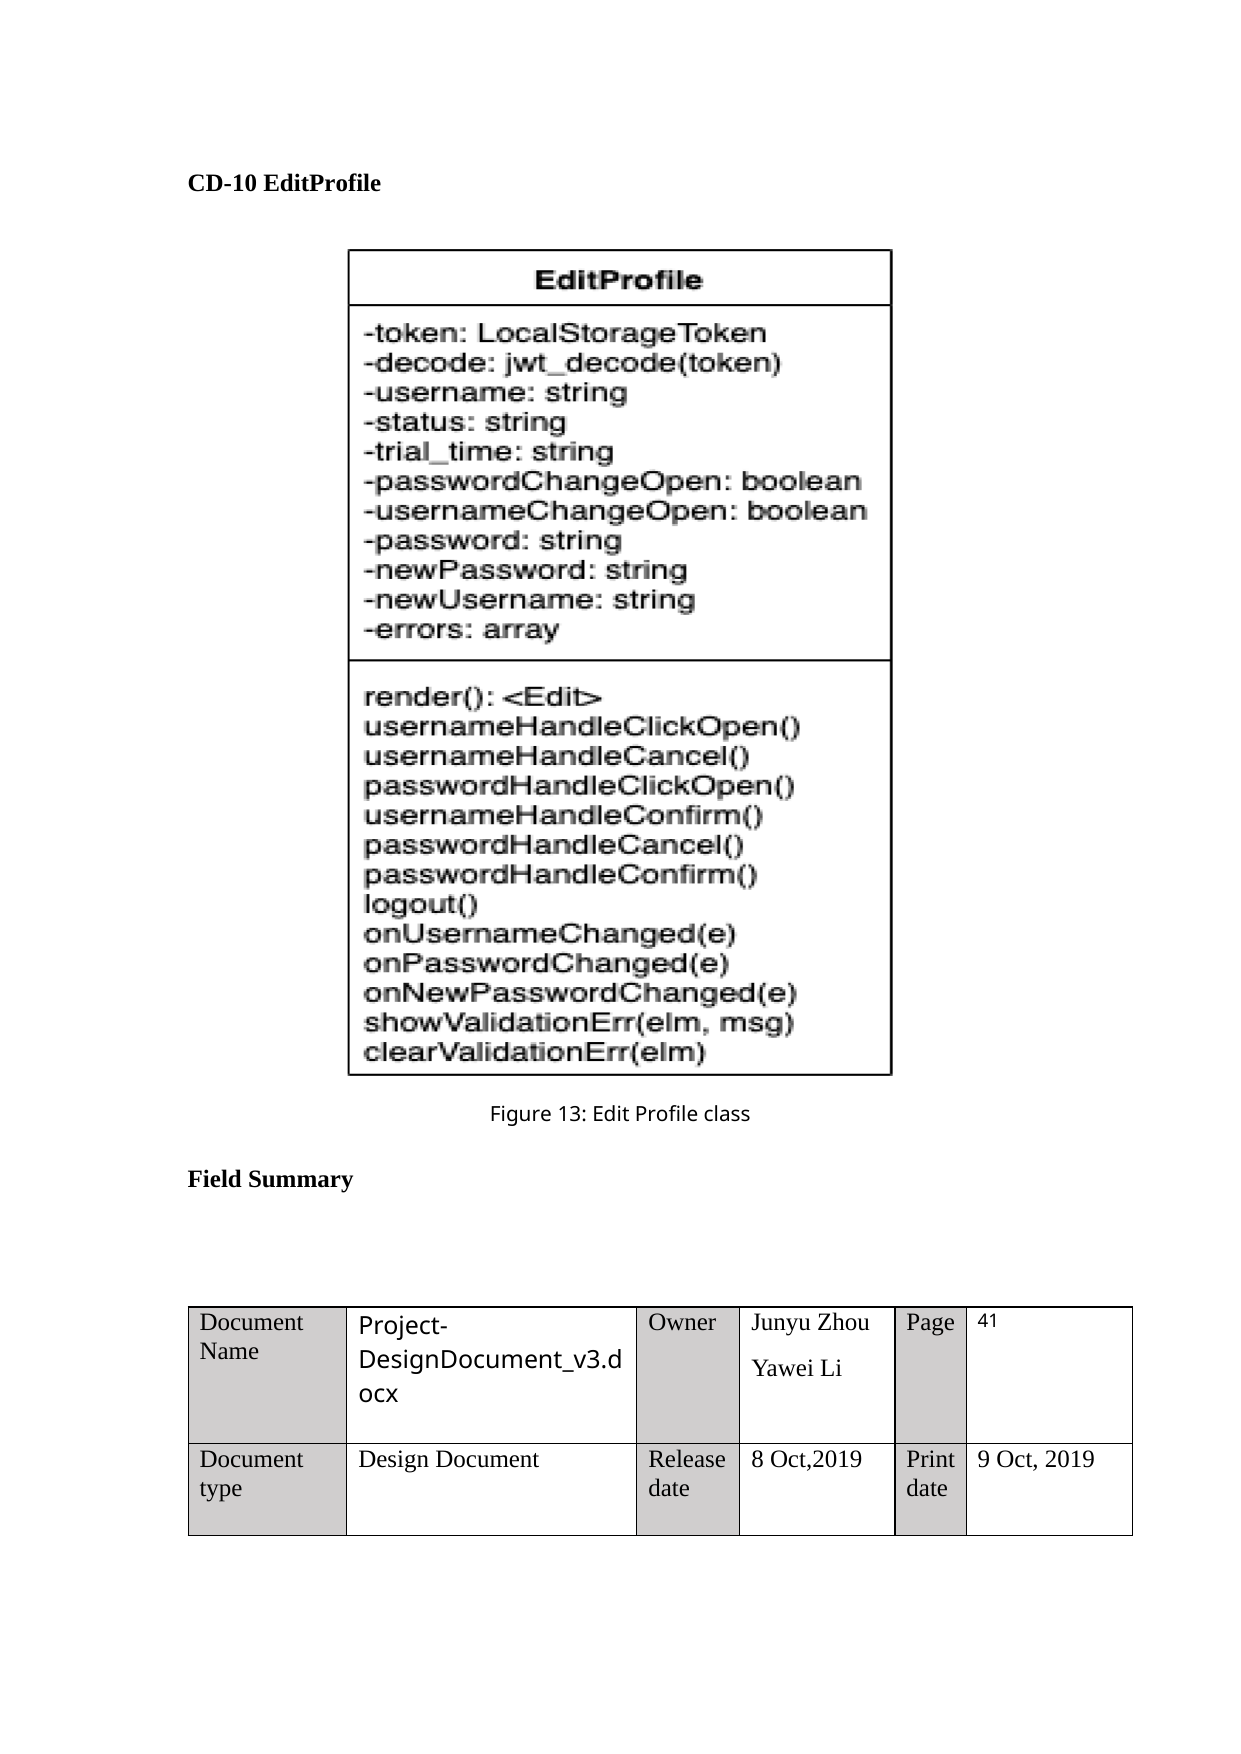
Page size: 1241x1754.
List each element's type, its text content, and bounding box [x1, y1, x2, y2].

text Field Summary [187, 1161, 1053, 1195]
subtitle CD-10 EditProfile [187, 166, 1053, 200]
picture [347, 247, 893, 1078]
